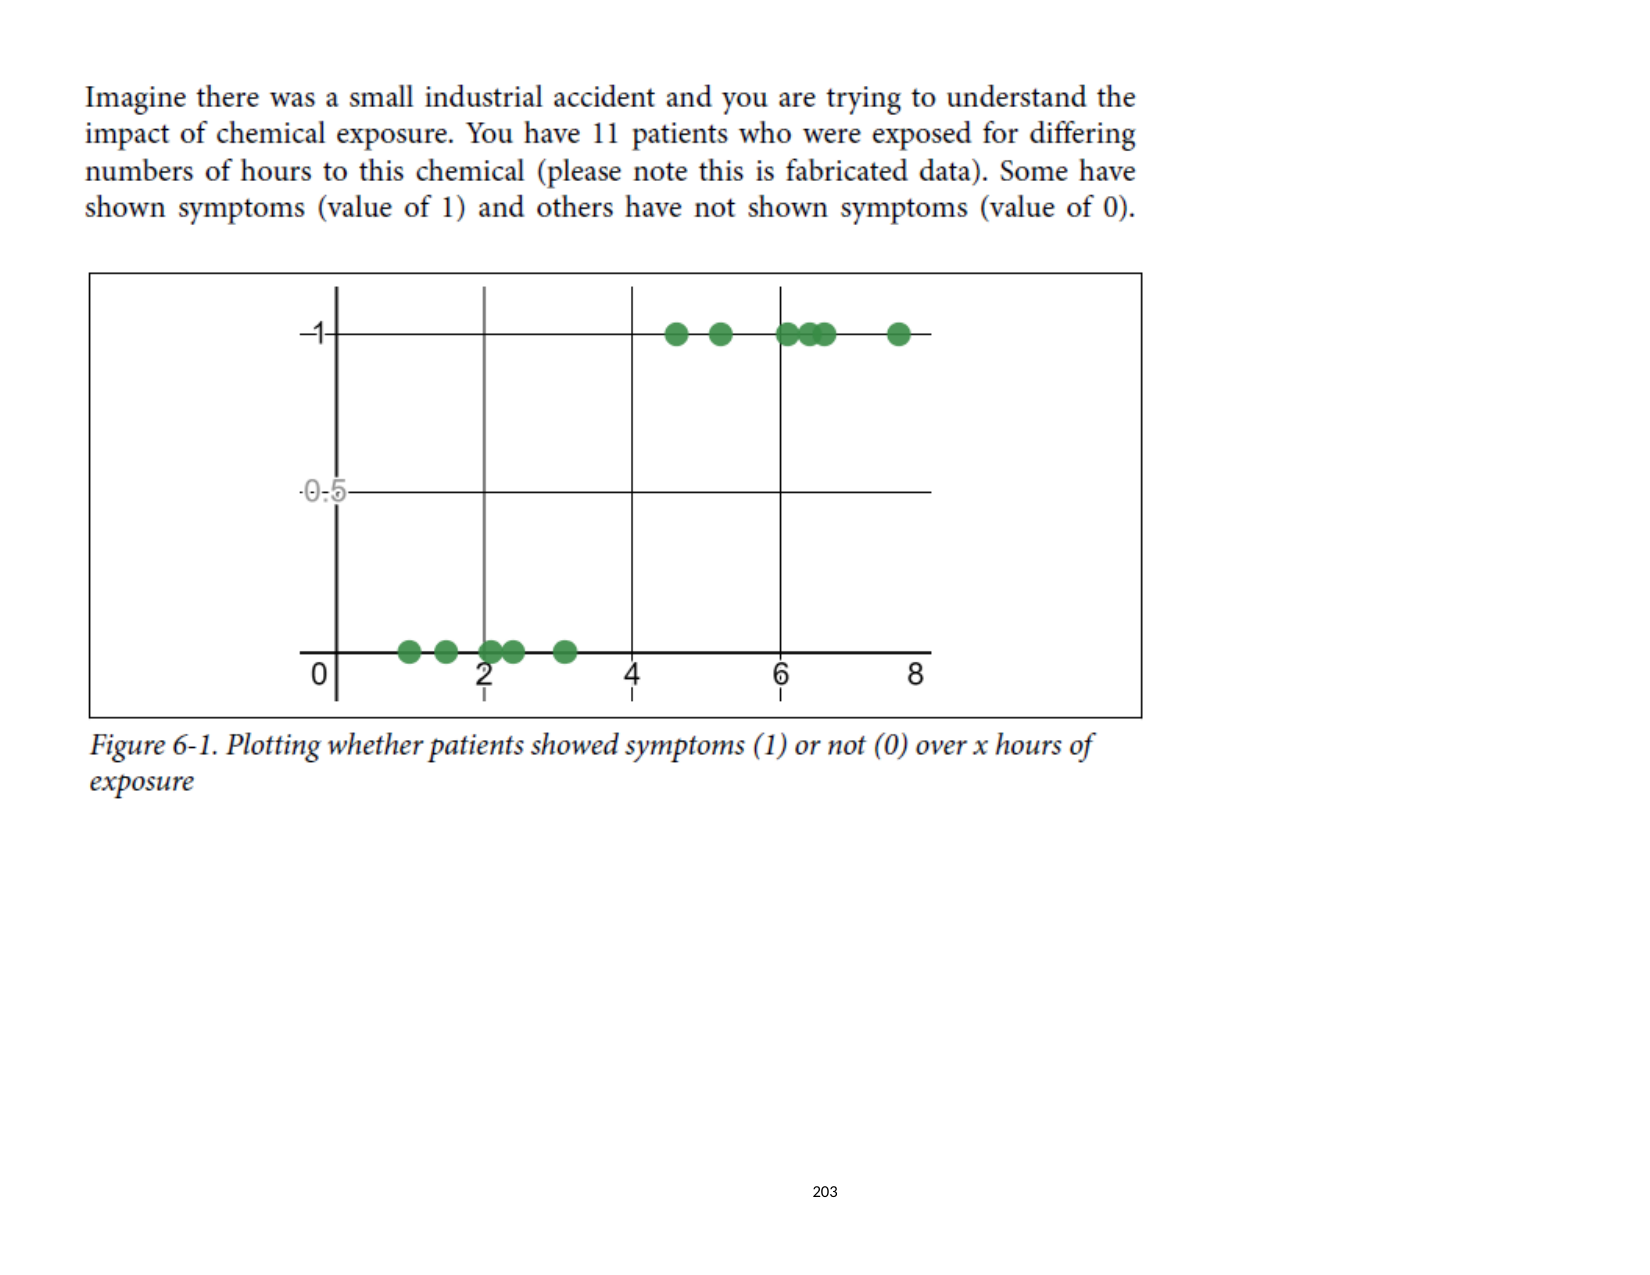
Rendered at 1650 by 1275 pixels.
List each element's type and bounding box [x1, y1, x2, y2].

picture [75, 75, 1149, 236]
picture [75, 254, 1149, 808]
